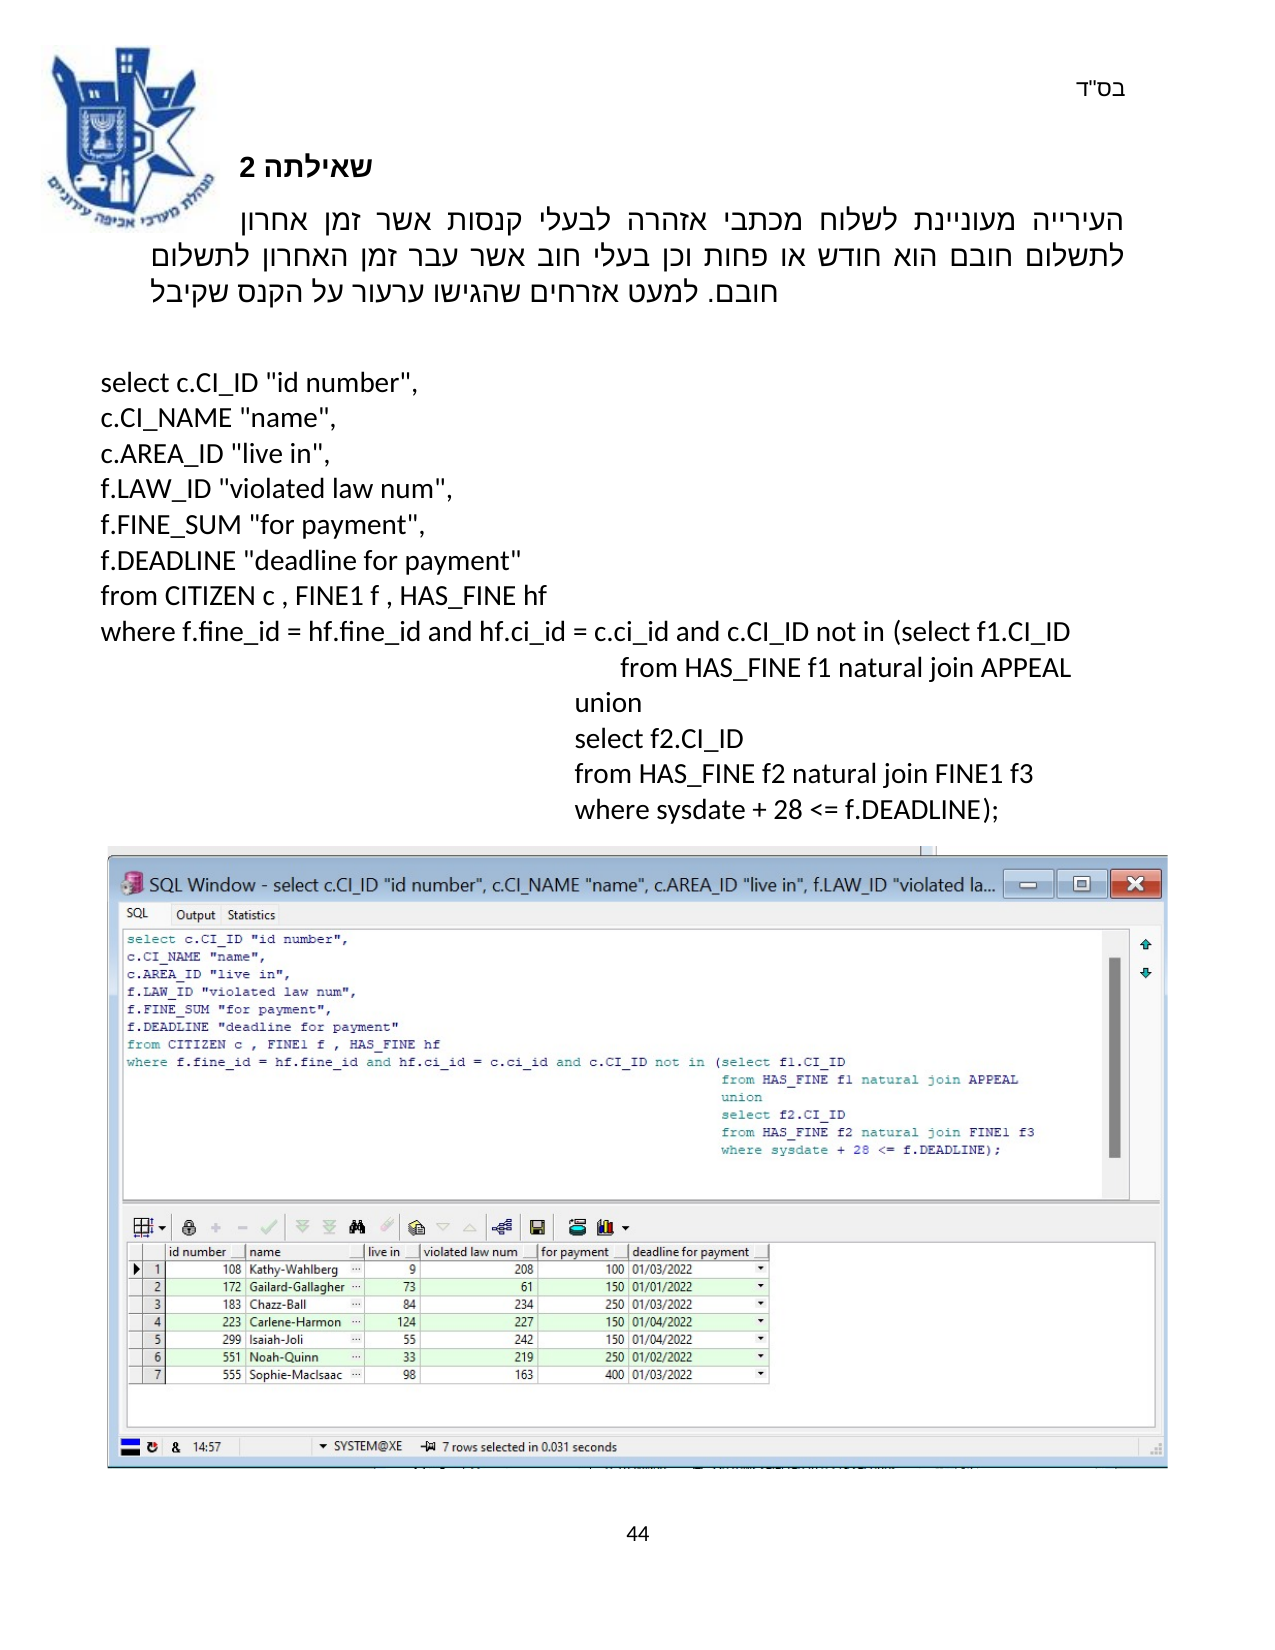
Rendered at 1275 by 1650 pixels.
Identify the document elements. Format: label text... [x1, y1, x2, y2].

text שאילתה 2 [150, 150, 1125, 183]
picture [40, 45, 221, 233]
text העירייה מעוניינת לשלוח מכתבי אזהרה לבעלי קנסות אשר זמן אחרון לתשלום חובם הוא חודש או פחות וכן בעלי חוב אשר עבר זמן האחרון לתשלום חובם. למעט אזרחים שהגישו ערעור על הקנס שקיבל [150, 203, 1125, 309]
picture [107, 846, 1168, 1469]
